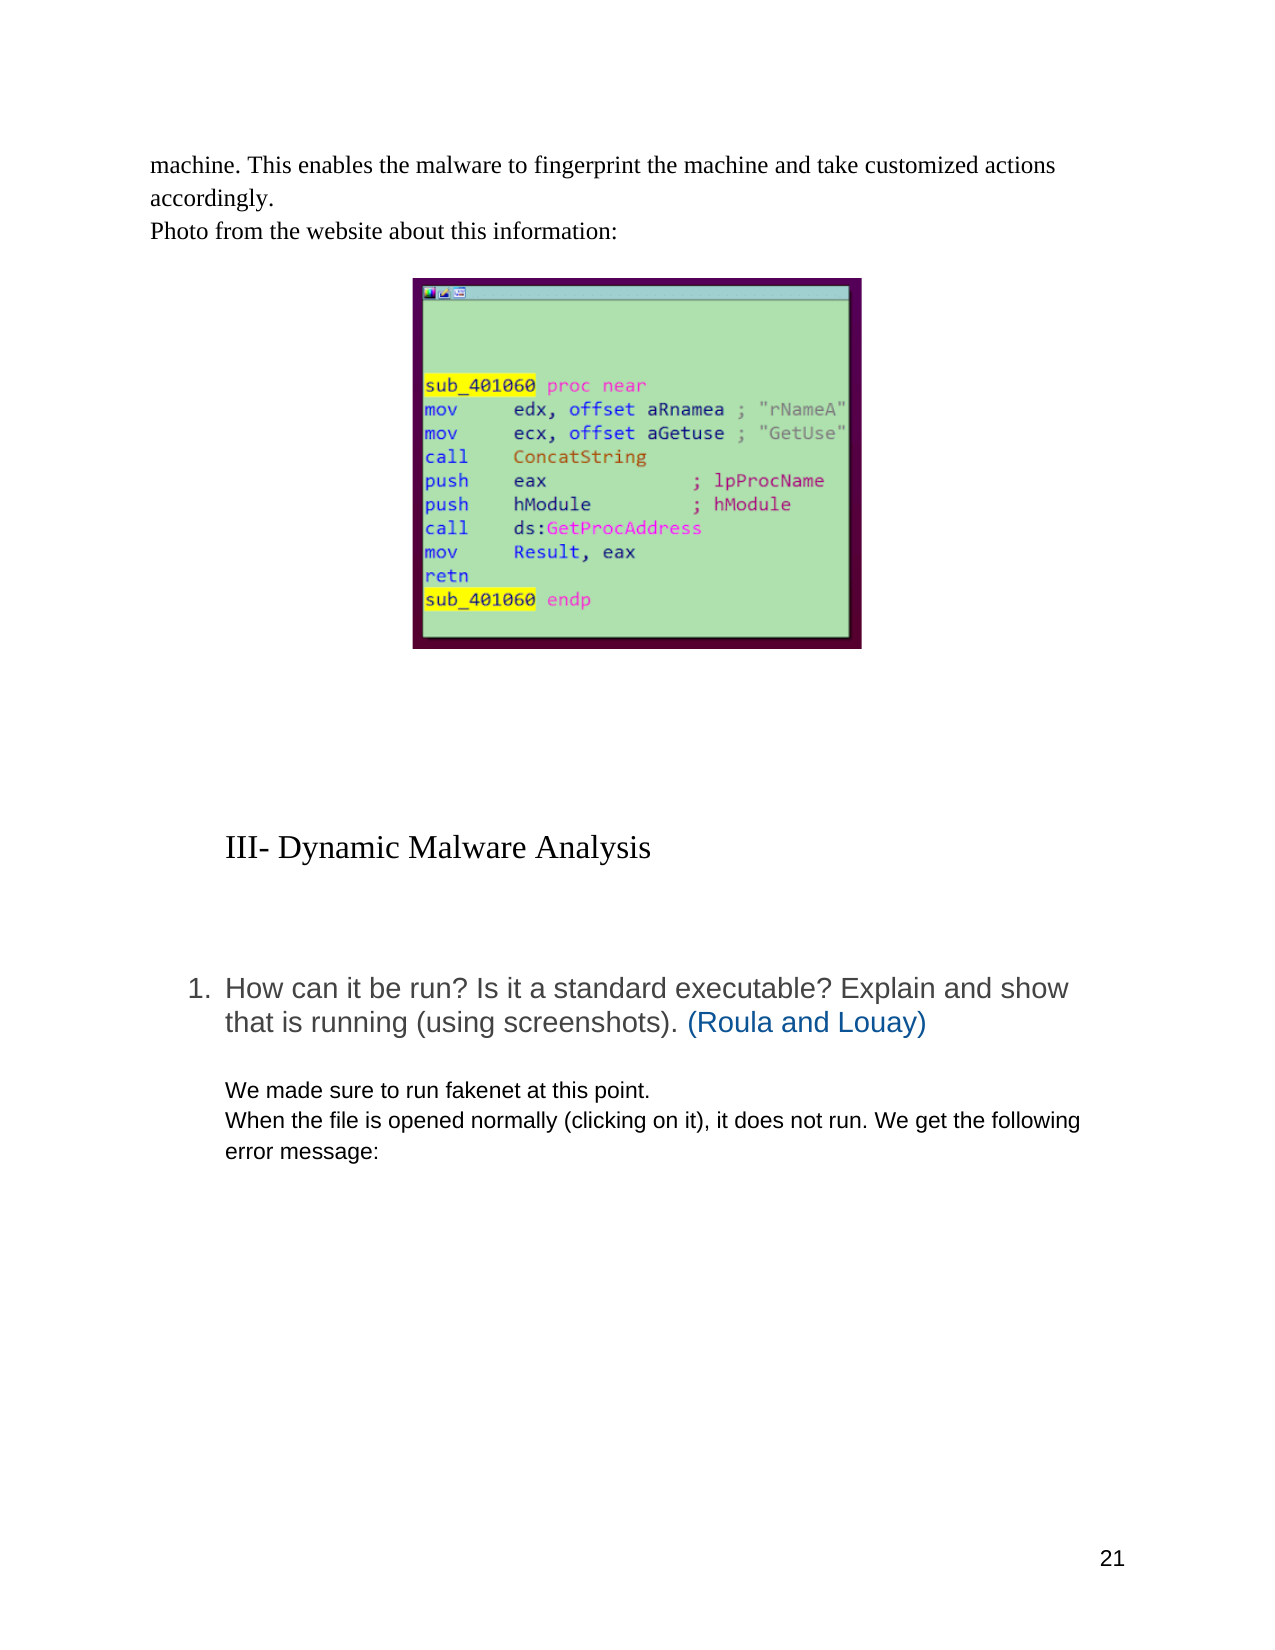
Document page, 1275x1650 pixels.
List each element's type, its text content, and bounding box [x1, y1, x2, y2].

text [150, 150, 1125, 212]
subtitle How can it be run? Is it a standard executable? Explain and show that is running (using screenshots). (Roula and Louay) [187, 972, 1125, 1039]
picture [412, 278, 862, 649]
text Photo from the website about this information: [150, 216, 1125, 245]
text We made sure to run fakenet at this point. [150, 1077, 1125, 1103]
subtitle III- Dynamic Malware Analysis [225, 827, 1125, 865]
text When the file is opened normally (clicking on it), it does not run. We get the following error message: [225, 1107, 1125, 1164]
